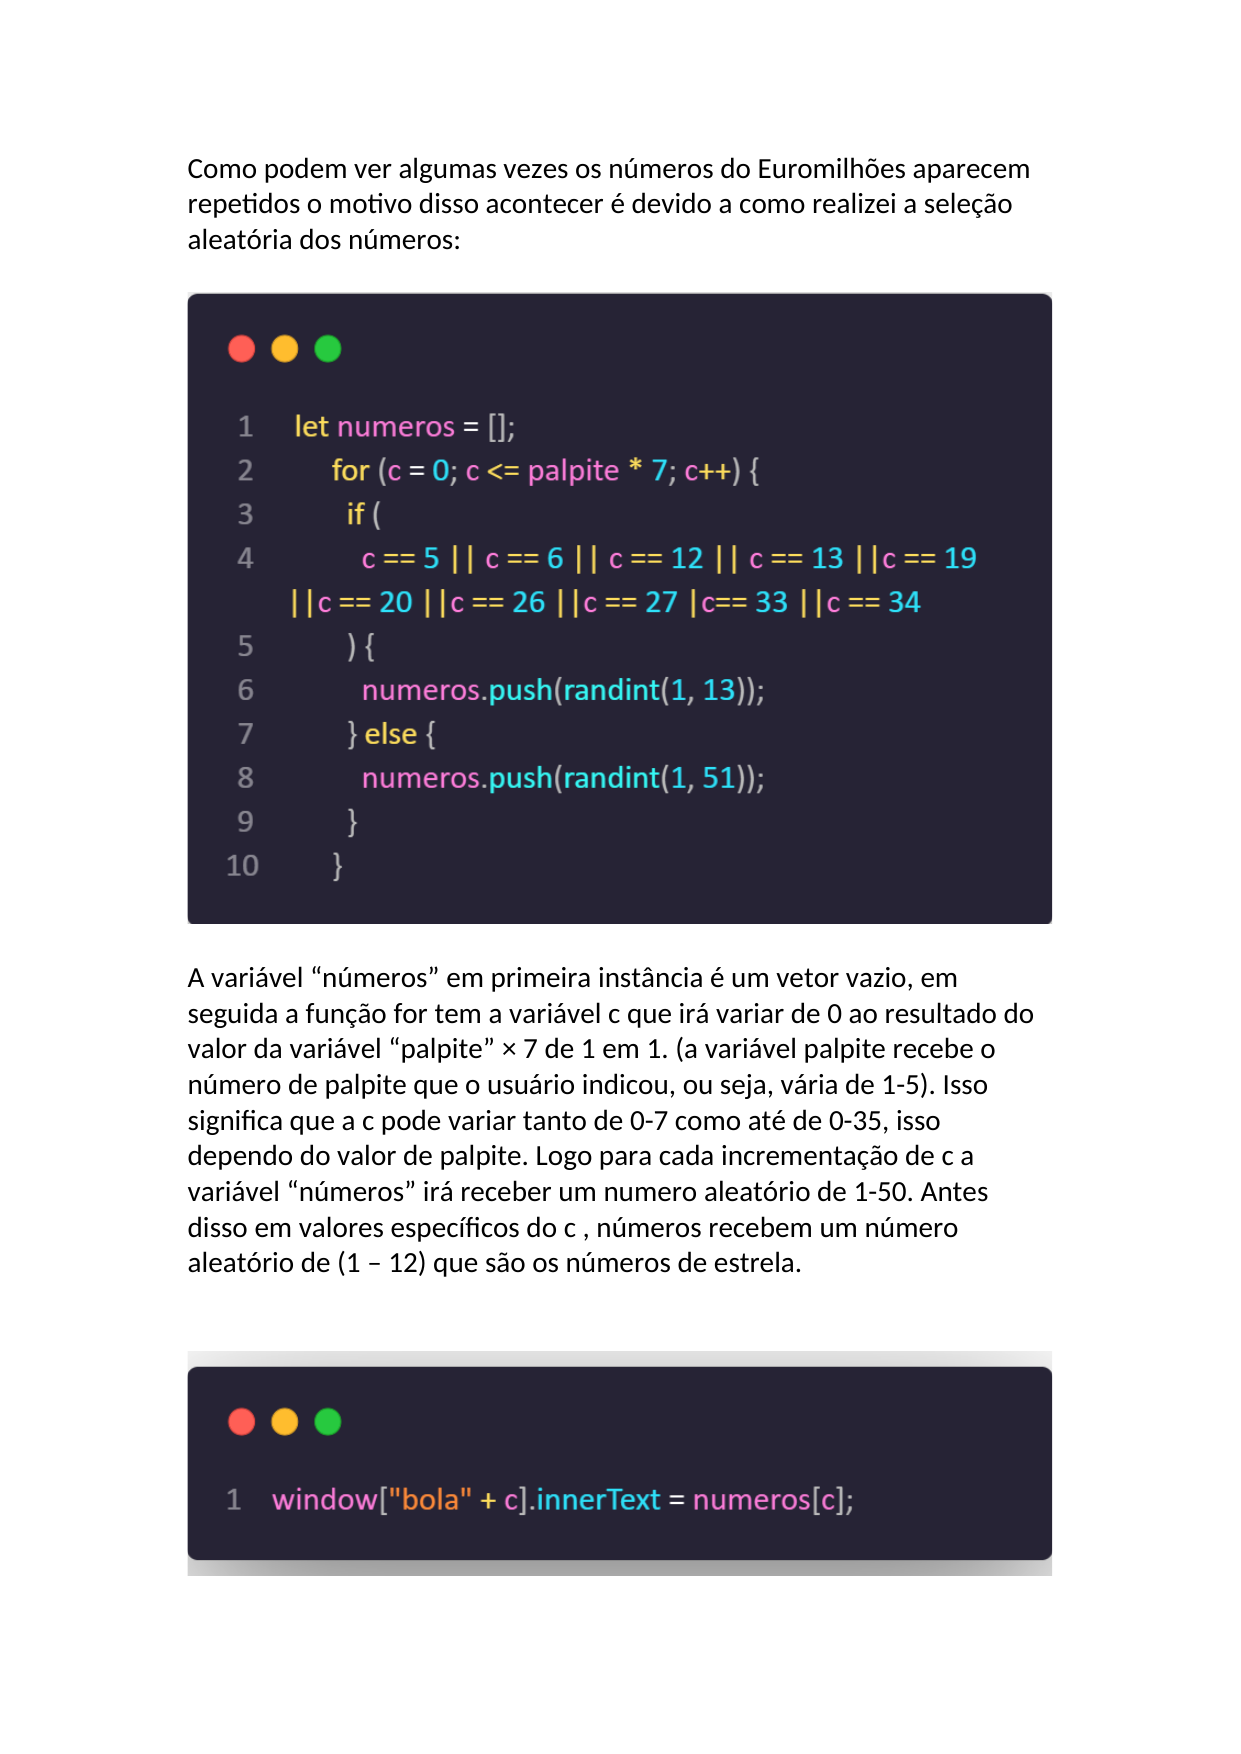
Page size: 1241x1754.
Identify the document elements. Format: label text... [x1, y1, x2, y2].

picture [187, 1351, 1053, 1576]
text A variável “números” em primeira instância é um vetor vazio, em seguida a função for tem a variável c que irá variar de 0 ao resultado do valor da variável “palpite” × 7 de 1 em 1. (a variável palpite recebe o número de palpite que o usuário indicou, ou seja, vária de 1-5). Isso significa que a c pode variar tanto de 0-7 como até de 0-35, isso dependo do valor de palpite. Logo para cada incrementação de c a variável “números” irá receber um numero aleatório de 1-50. Antes disso em valores específicos do c , números recebem um número aleatório de (1 – 12) que são os números de estrela. [187, 959, 1053, 1280]
text Como podem ver algumas vezes os números do Euromilhões aparecem repetidos o motivo disso acontecer é devido a como realizei a seleção aleatória dos números: [187, 150, 1053, 257]
picture [187, 292, 1053, 924]
